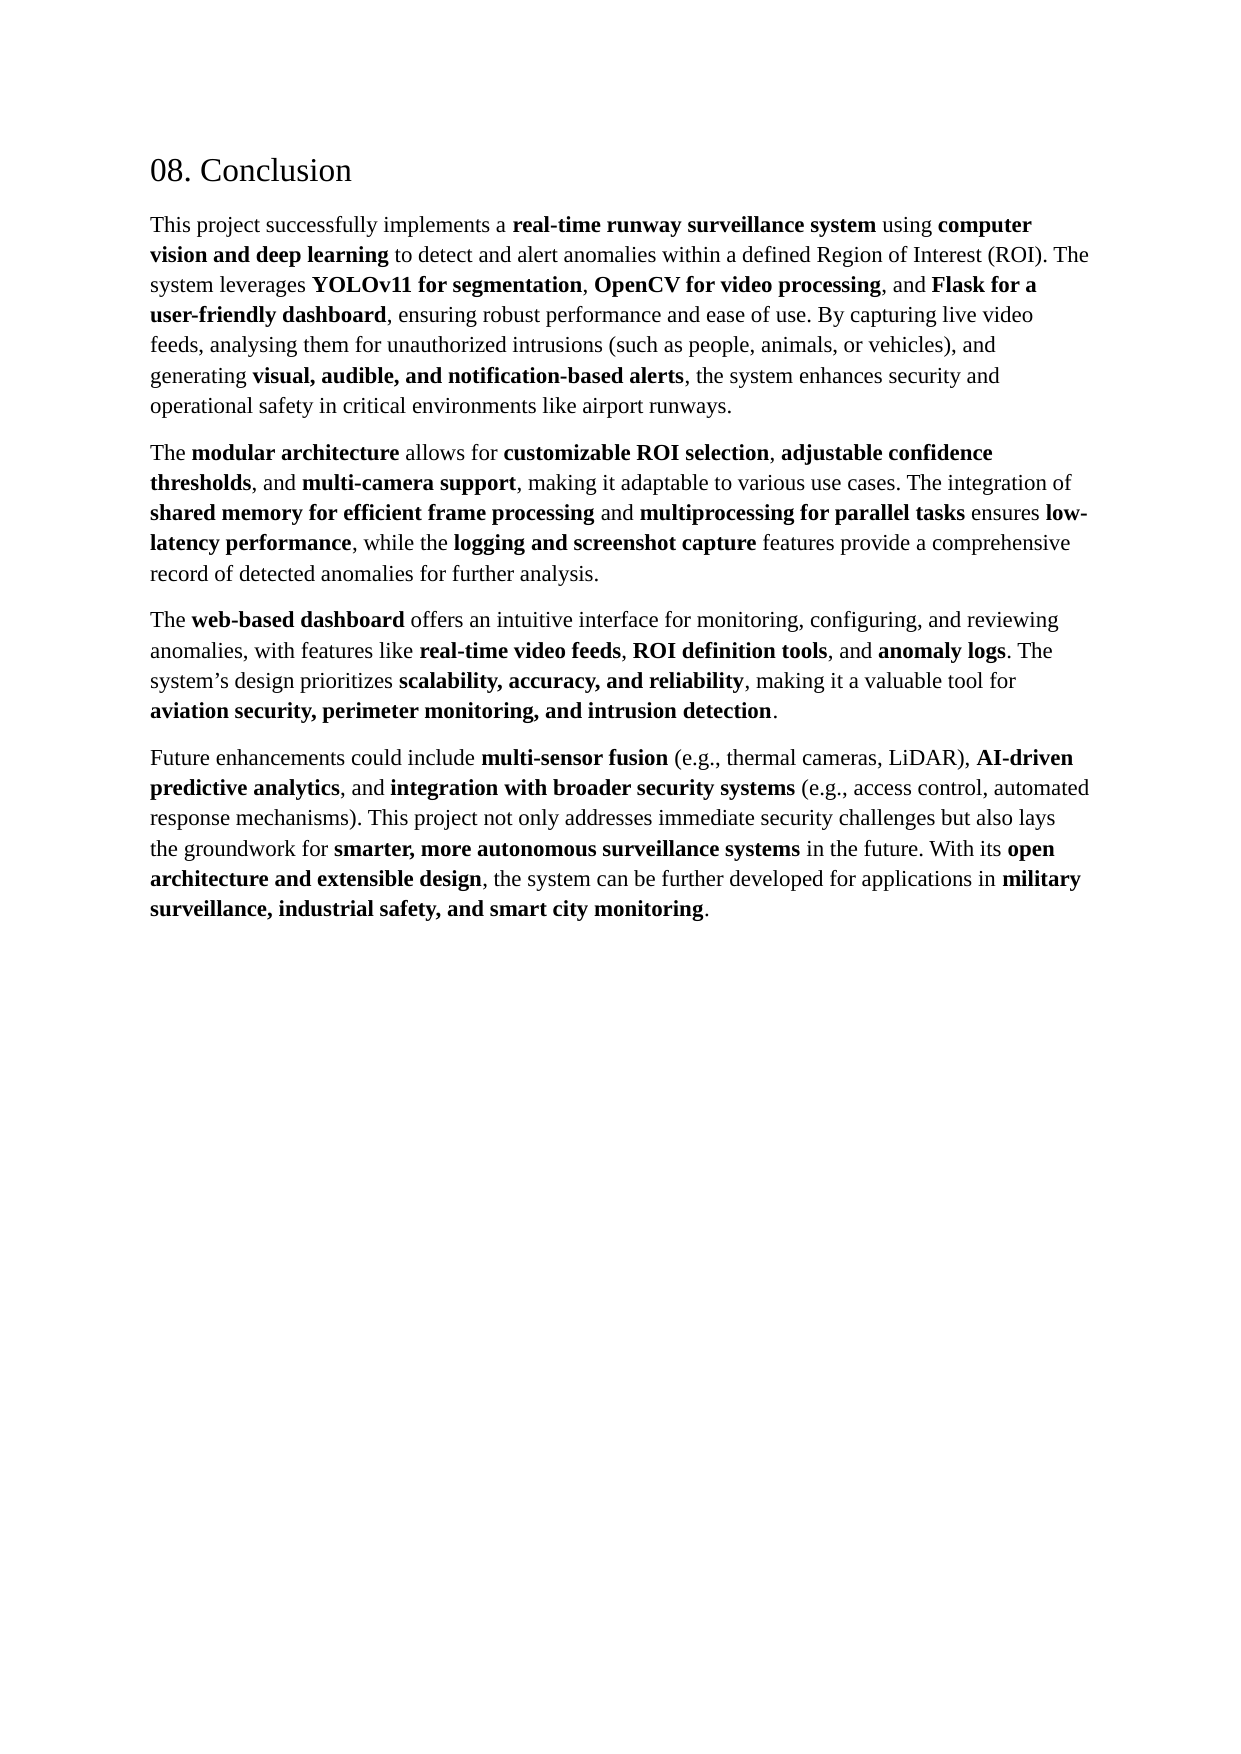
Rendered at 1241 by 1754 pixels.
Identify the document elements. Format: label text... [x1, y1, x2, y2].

text This project successfully implements a real-time runway surveillance system using computer vision and deep learning to detect and alert anomalies within a defined Region of Interest (ROI). The system leverages YOLOv11 for segmentation, OpenCV for video processing, and Flask for a user-friendly dashboard, ensuring robust performance and ease of use. By capturing live video feeds, analysing them for unauthorized intrusions (such as people, animals, or vehicles), and generating visual, audible, and notification-based alerts, the system enhances security and operational safety in critical environments like airport runways. [150, 211, 1090, 418]
text The web-based dashboard offers an intuitive interface for monitoring, configuring, and reviewing anomalies, with features like real-time video feeds, ROI definition tools, and anomaly logs. The system’s design prioritizes scalability, accuracy, and reliability, making it a valuable tool for aviation security, perimeter monitoring, and intrusion detection. [150, 607, 1090, 723]
text The modular architecture allows for customizable ROI selection, adjustable confidence thresholds, and multi-camera support, making it adaptable to various use cases. The integration of shared memory for efficient frame processing and multiprocessing for parallel tasks ensures low-latency performance, while the logging and screenshot capture features provide a comprehensive record of detected anomalies for further analysis. [150, 439, 1090, 586]
text Future enhancements could include multi-sensor fusion (e.g., thermal cameras, LiDAR), AI-driven predictive analytics, and integration with broader security systems (e.g., access control, automated response mechanisms). This project not only addresses immediate security challenges but also lays the groundwork for smarter, more autonomous surveillance systems in the future. With its open architecture and extensible design, the system can be further developed for applications in military surveillance, industrial safety, and smart city monitoring. [150, 744, 1090, 921]
text 08. Conclusion [150, 150, 1090, 188]
